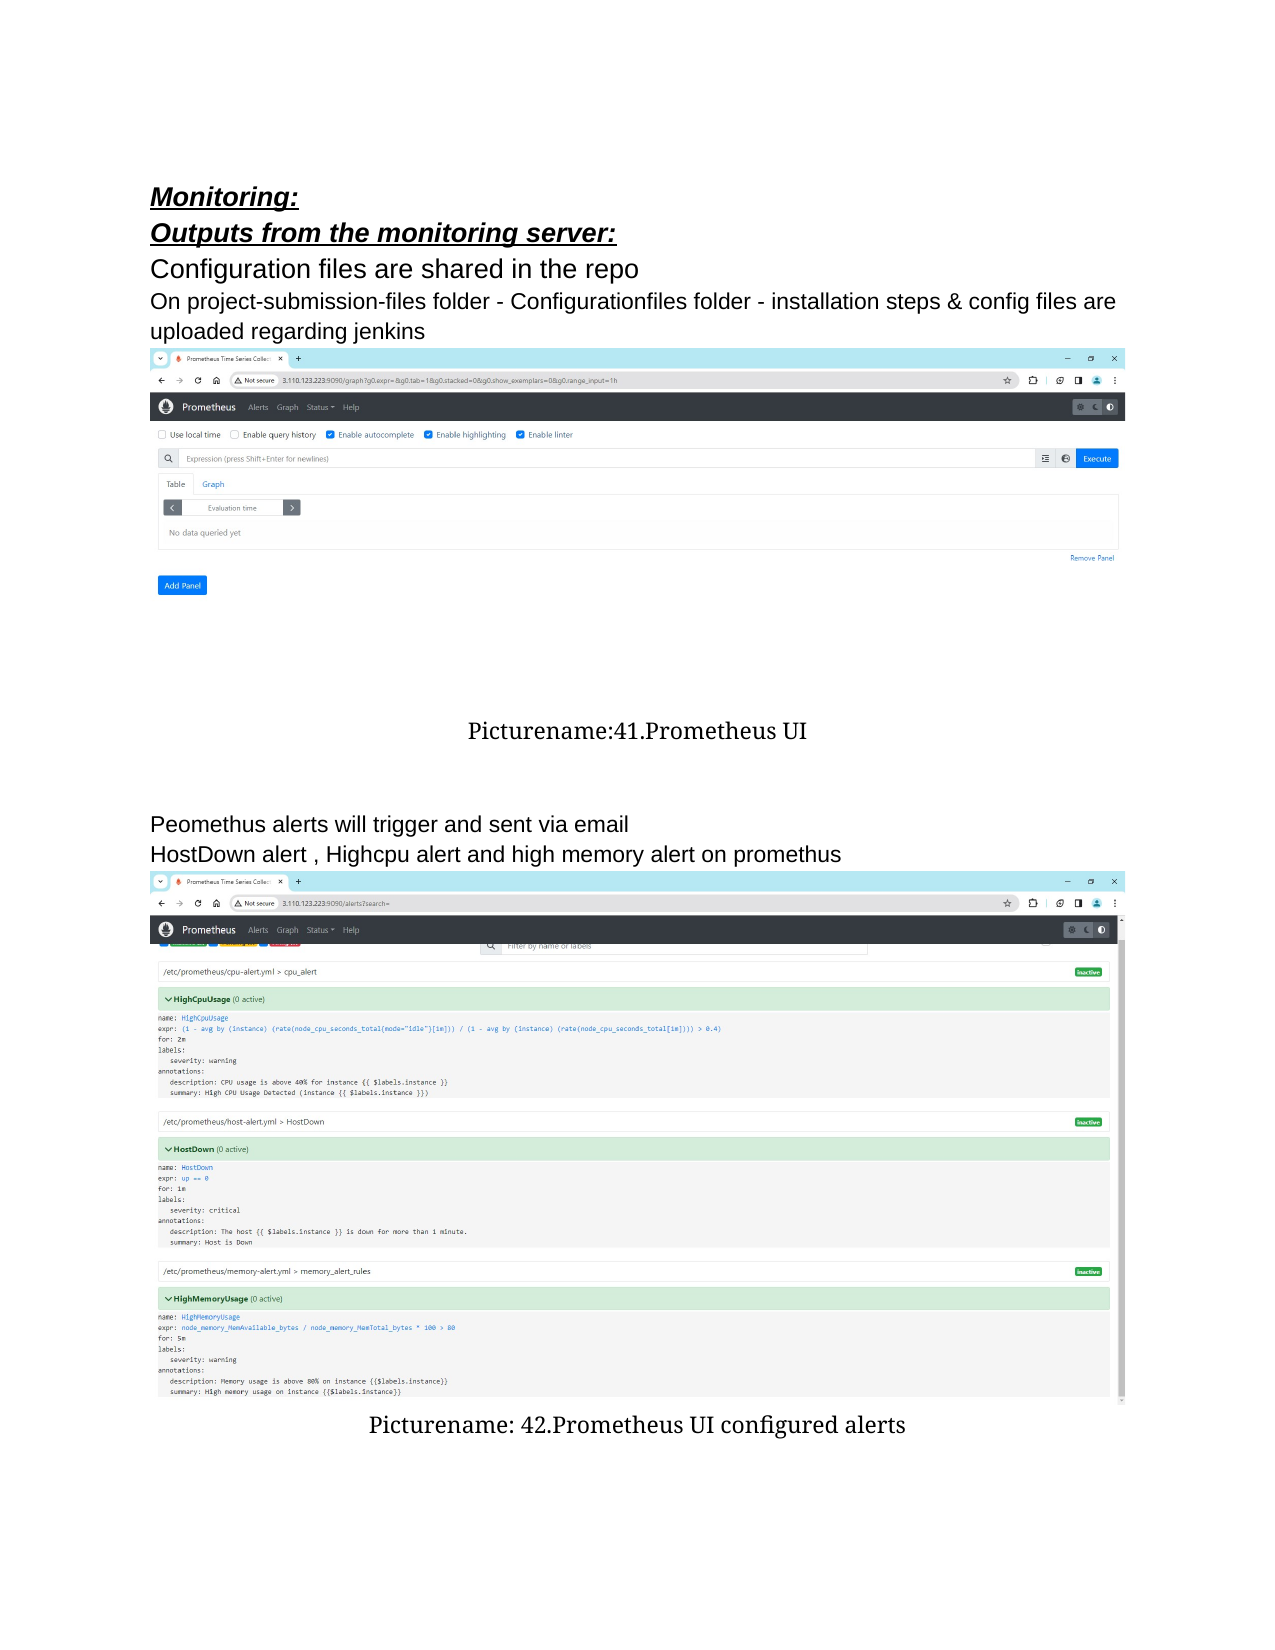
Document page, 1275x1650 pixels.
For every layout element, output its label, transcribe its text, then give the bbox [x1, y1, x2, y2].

text Monitoring: [150, 150, 1125, 212]
text Picturename:41.Prometheus UI [150, 715, 1125, 746]
text Peomethus alerts will trigger and sent via email HostDown alert , Highcpu alert and high memory alert on promethus [150, 811, 1125, 868]
text Outputs from the monitoring server: [150, 217, 1125, 248]
picture [150, 871, 1125, 1405]
text Picturename: 42.Prometheus UI configured alerts [150, 1409, 1125, 1440]
text Configuration files are shared in the repo On project-submission-files folder - Configurationfiles folder - installation steps & config files are uploaded regarding jenkins [150, 253, 1125, 344]
picture [150, 348, 1125, 711]
